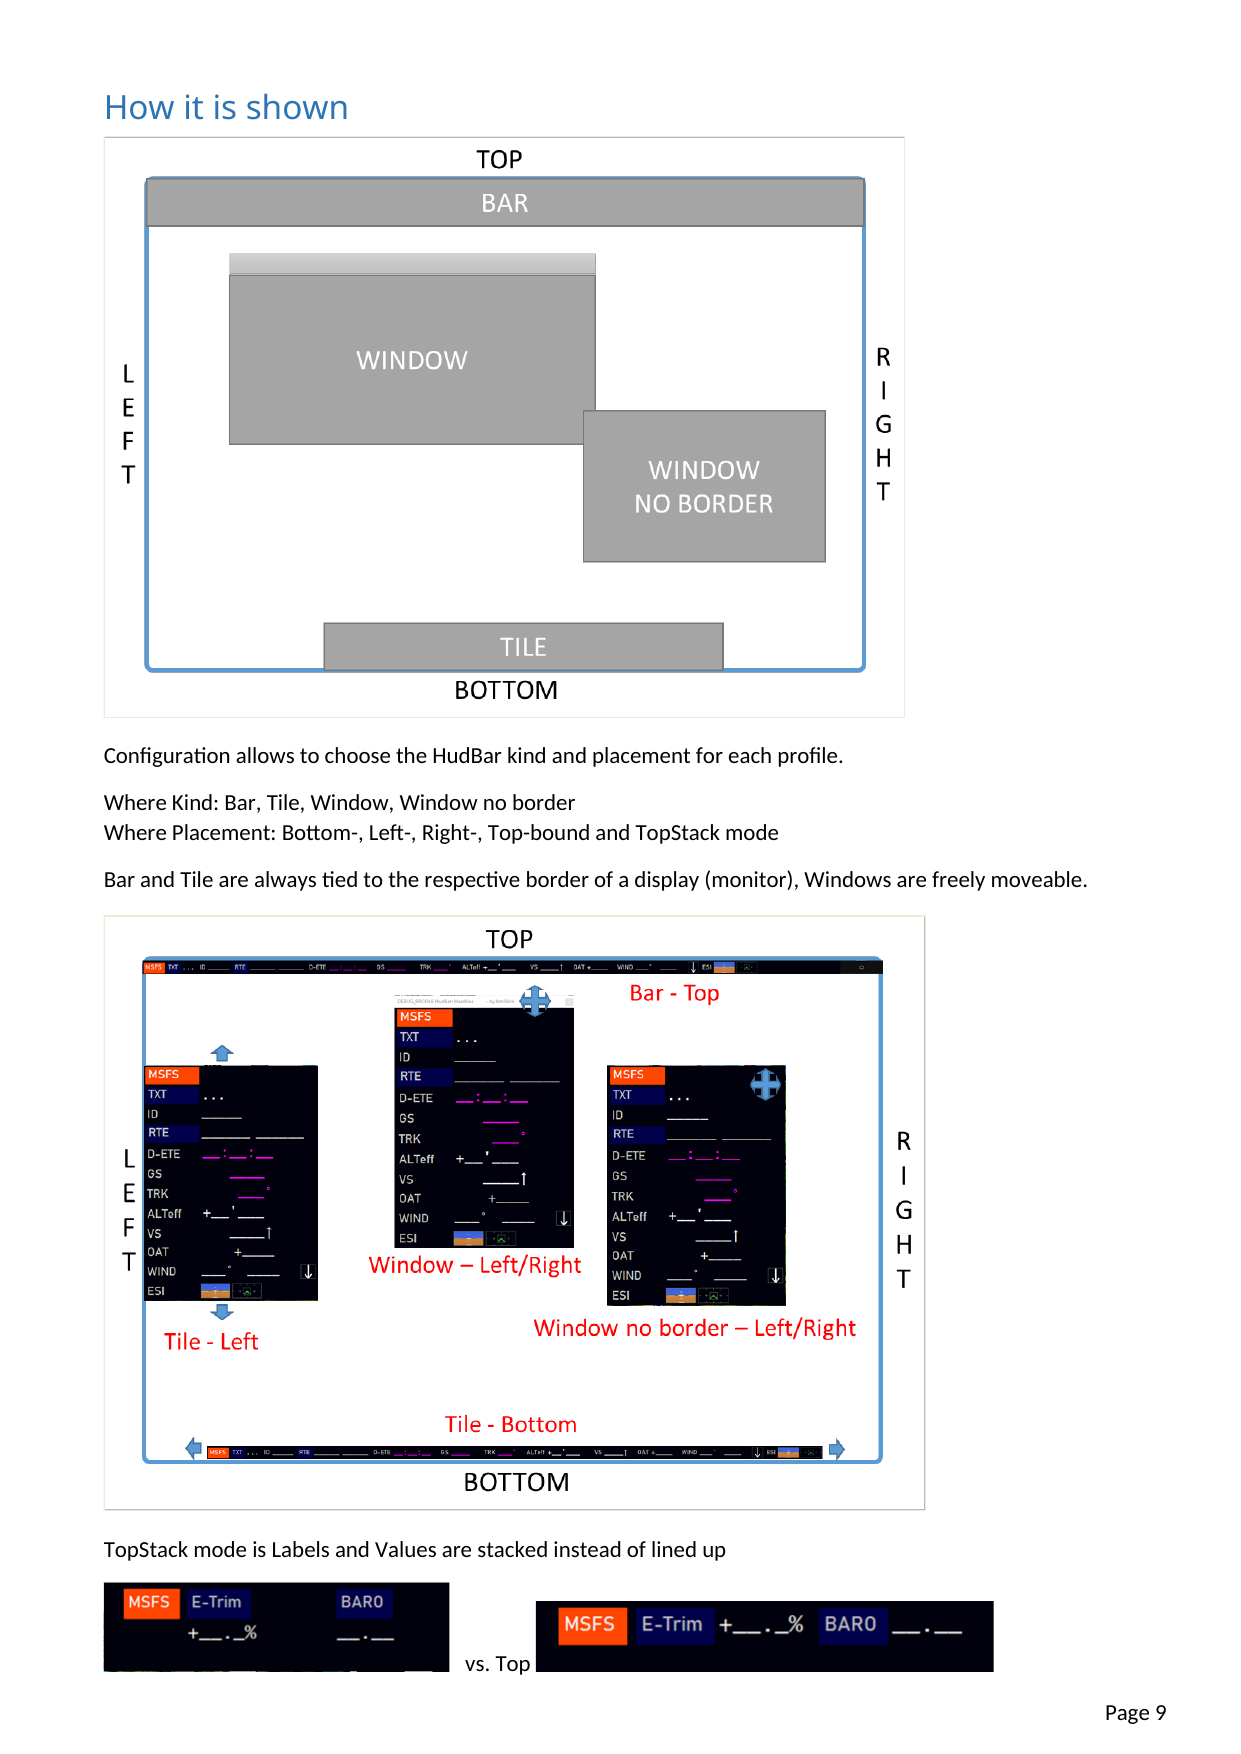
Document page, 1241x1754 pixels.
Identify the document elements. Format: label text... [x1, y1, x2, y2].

text Bar and Tile are always tied to the respective border of a display (monitor), Windows are freely moveable. [103, 865, 1167, 893]
text Configuration allows to choose the HudBar kind and placement for each profile. [103, 741, 1167, 769]
picture [103, 1581, 450, 1672]
picture [103, 911, 931, 1516]
text Where Kind: Bar, Tile, Window, Window no border Where Placement: Bottom-, Left-, Right-, Top-bound and TopStack mode [103, 788, 1167, 846]
text TopStack mode is Labels and Values are stacked instead of lined up [103, 1535, 1167, 1563]
picture [103, 133, 910, 723]
subtitle How it is shown [103, 84, 1167, 129]
picture [535, 1601, 994, 1672]
